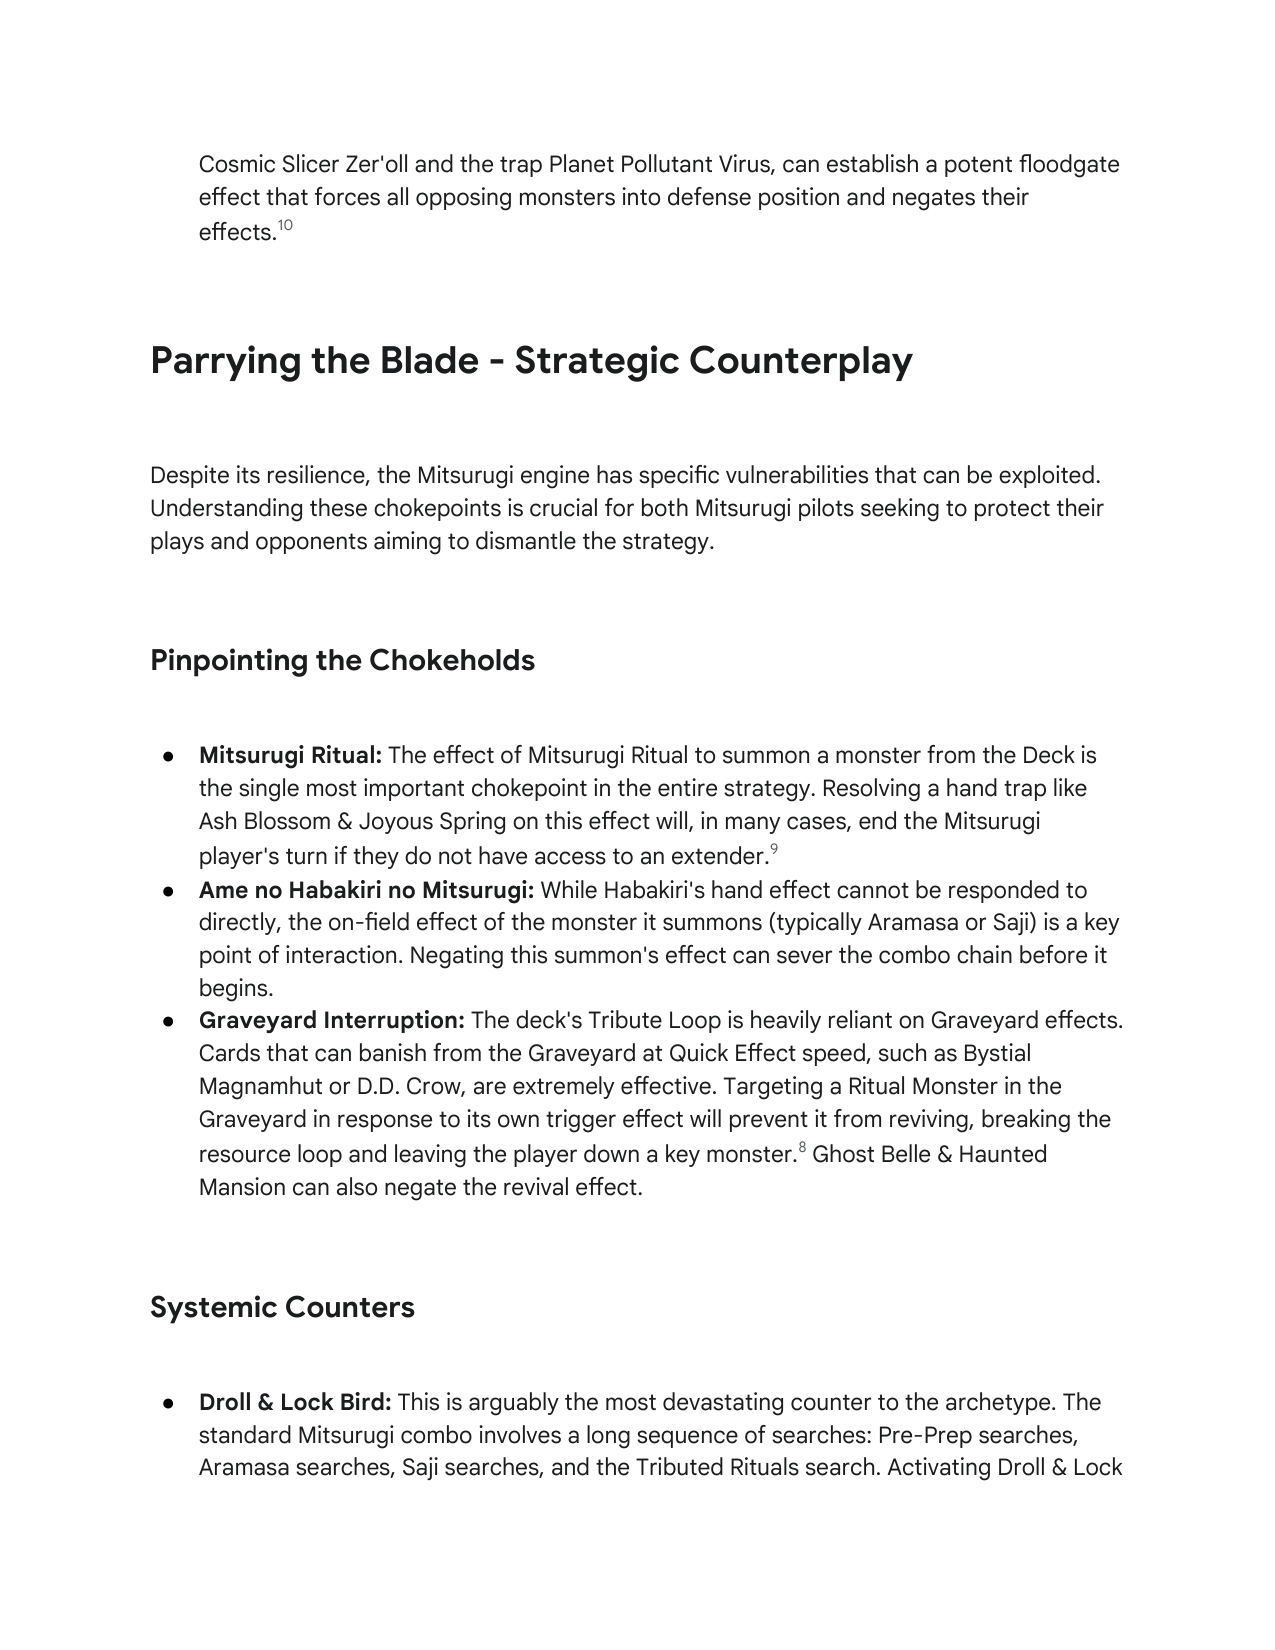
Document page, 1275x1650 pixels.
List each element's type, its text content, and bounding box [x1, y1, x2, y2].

subtitle Systemic Counters [150, 1289, 1125, 1325]
list Ame no Habakiri no Mitsurugi: While Habakiri's hand effect cannot be responded to directly, the on-field effect of the monster it summons (typically Aramasa or Saji) is a key point of interaction. Negating this summon's effect can sever the combo chain before it begins. [161, 876, 1125, 1003]
list Graveyard Interruption: The deck's Tribute Loop is heavily reliant on Graveyard effects. Cards that can banish from the Graveyard at Quick Effect speed, such as Bystial Magnamhut or D.D. Crow, are extremely effective. Targeting a Ritual Monster in the Graveyard in response to its own trigger effect will prevent it from reviving, breaking the resource loop and leaving the player down a key monster.8 Ghost Belle & Haunted Mansion can also negate the revival effect. [161, 1007, 1125, 1202]
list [161, 1388, 1125, 1482]
subtitle Pinpointing the Chokeholds [150, 642, 1125, 679]
subtitle Parrying the Blade - Strategic Counterplay [150, 338, 1125, 385]
text Despite its resilience, the Mitsurugi engine has specific vulnerabilities that can be exploited. Understanding these chokepoints is crucial for both Mitsurugi pilots seeking to protect their plays and opponents aiming to dismantle the strategy. [150, 461, 1125, 556]
list Mitsurugi Ritual: The effect of Mitsurugi Ritual to summon a monster from the Deck is the single most important chokepoint in the entire strategy. Resolving a hand trap like Ash Blossom & Joyous Spring on this effect will, in many cases, end the Mitsurugi player's turn if they do not have access to an extender.9 [161, 742, 1125, 872]
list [161, 150, 1125, 248]
